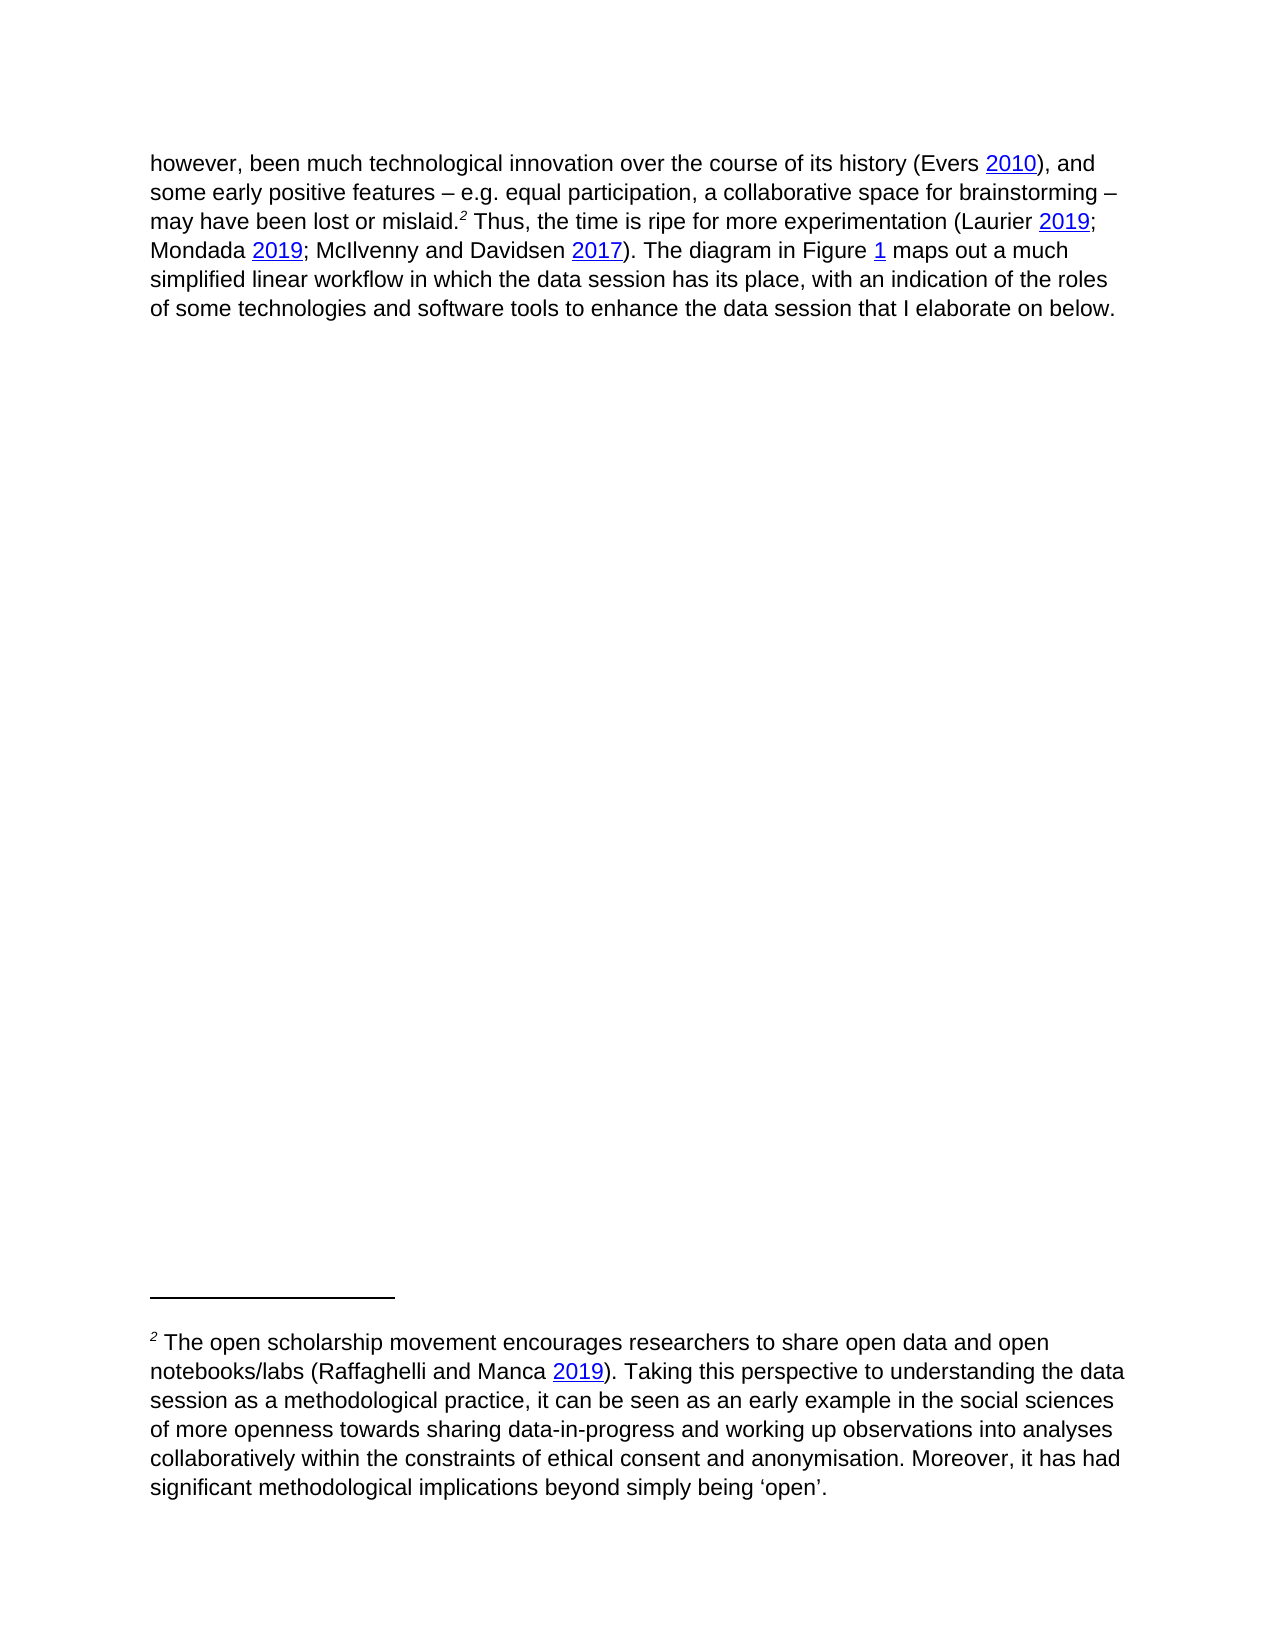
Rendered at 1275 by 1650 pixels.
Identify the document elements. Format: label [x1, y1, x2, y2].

text [150, 150, 1125, 321]
